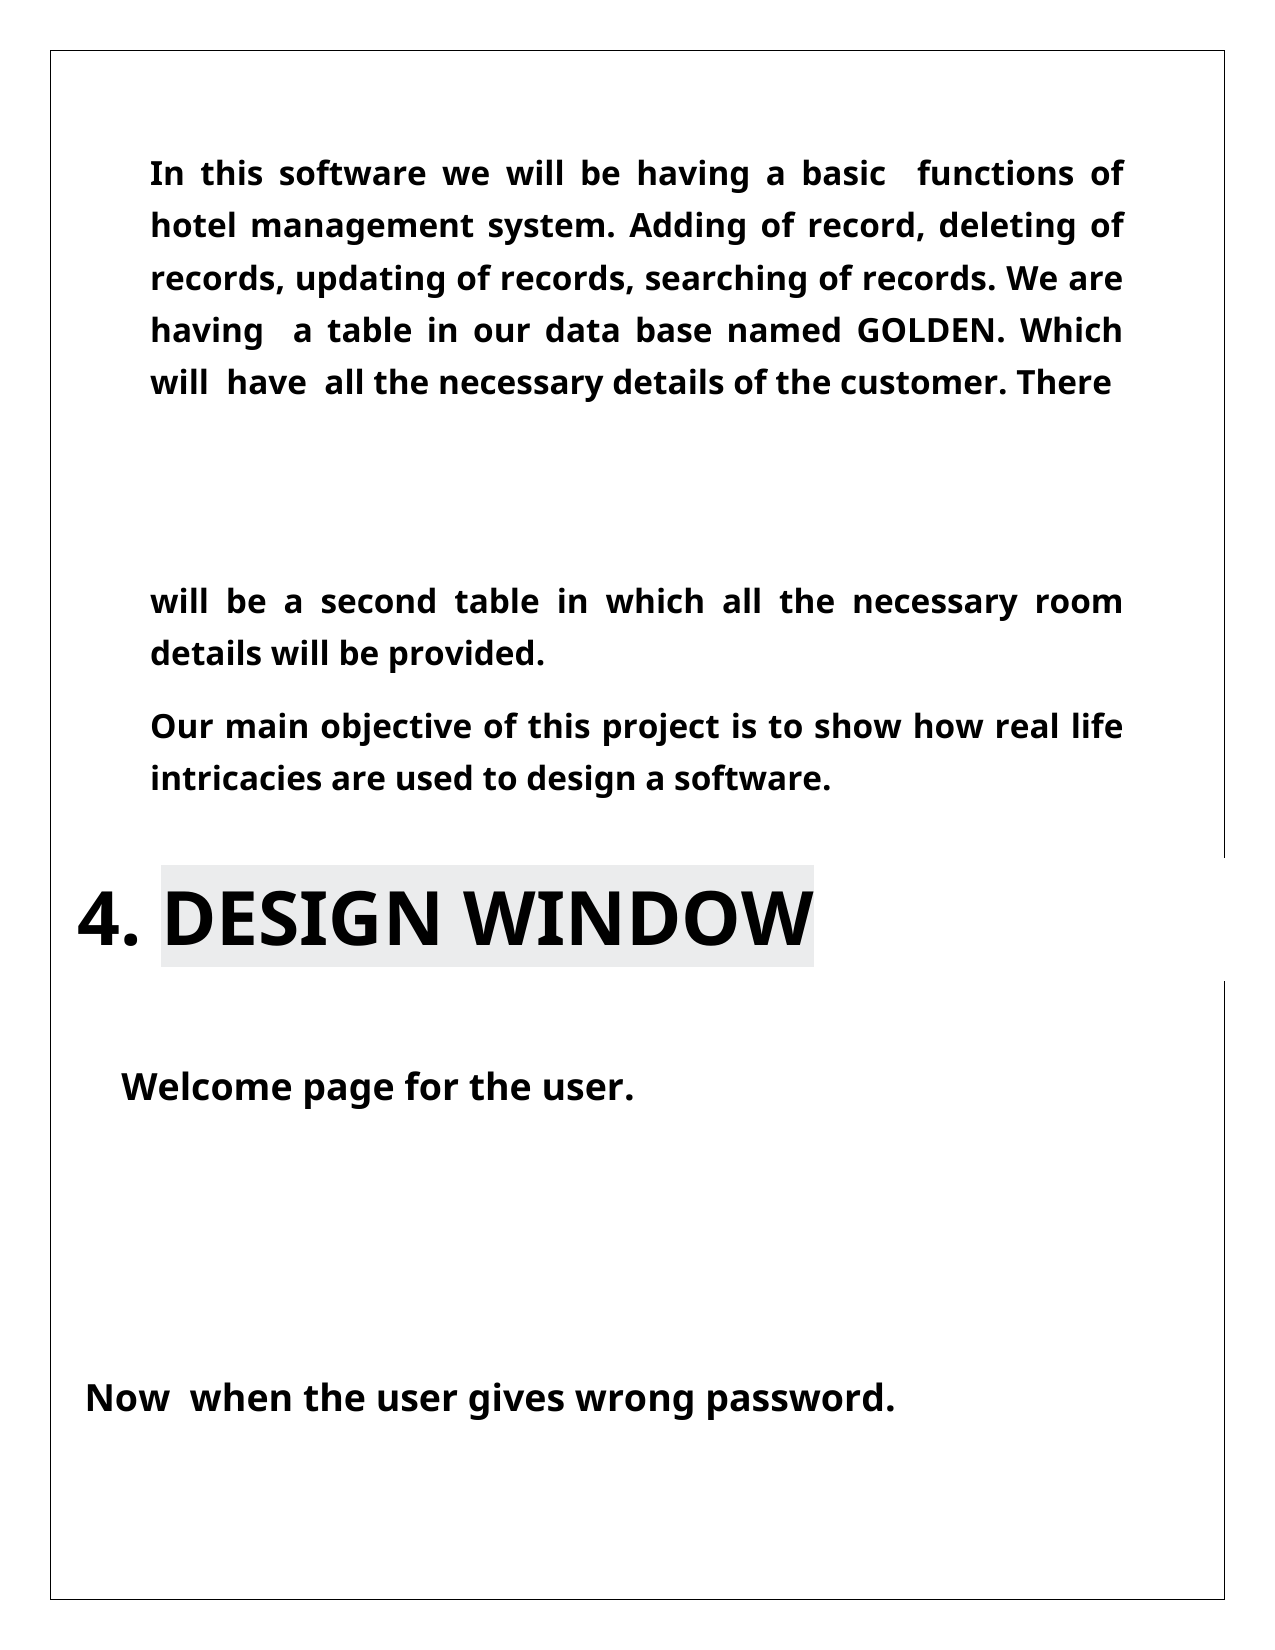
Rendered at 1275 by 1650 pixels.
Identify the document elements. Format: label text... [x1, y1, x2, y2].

text will be a second table in which all the necessary room details will be provided. [150, 578, 1125, 675]
text Our main objective of this project is to show how real life intricacies are used to design a software. [150, 703, 1125, 801]
text Now when the user gives wrong password. [84, 1372, 1125, 1423]
text Welcome page for the user. [84, 1060, 1125, 1111]
text In this software we will be having a basic functions of hotel management system. Adding of record, deleting of records, updating of records, searching of records. We are having a table in our data base named GOLDEN. Which will have all the necessary details of the customer. There [150, 150, 1125, 404]
